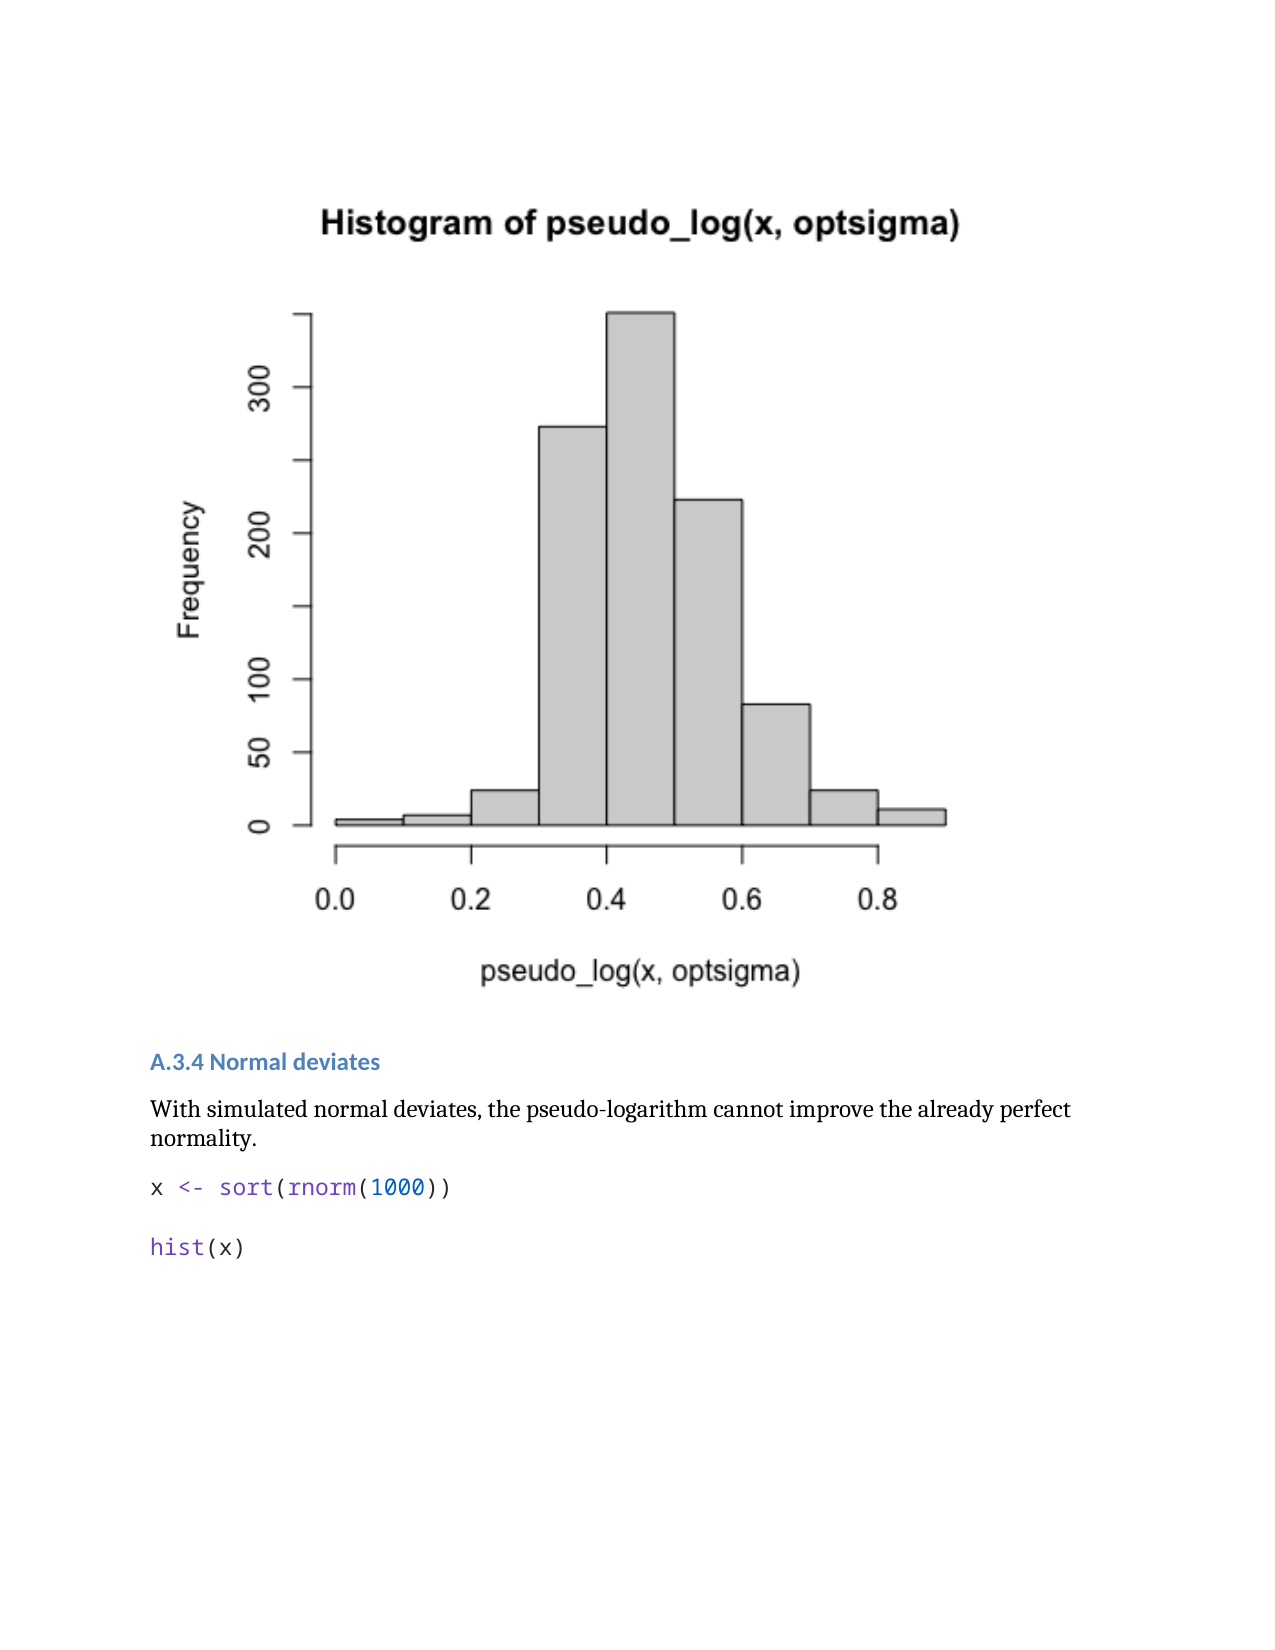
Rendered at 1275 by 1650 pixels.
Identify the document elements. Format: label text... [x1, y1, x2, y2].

picture [168, 150, 1044, 1025]
subtitle A.3.4 Normal deviates [150, 1046, 1125, 1076]
text x <- sort(rnorm(1000)) hist(x) [150, 1171, 1125, 1263]
text With simulated normal deviates, the pseudo-logarithm cannot improve the already perfect normality. [150, 1095, 1125, 1153]
